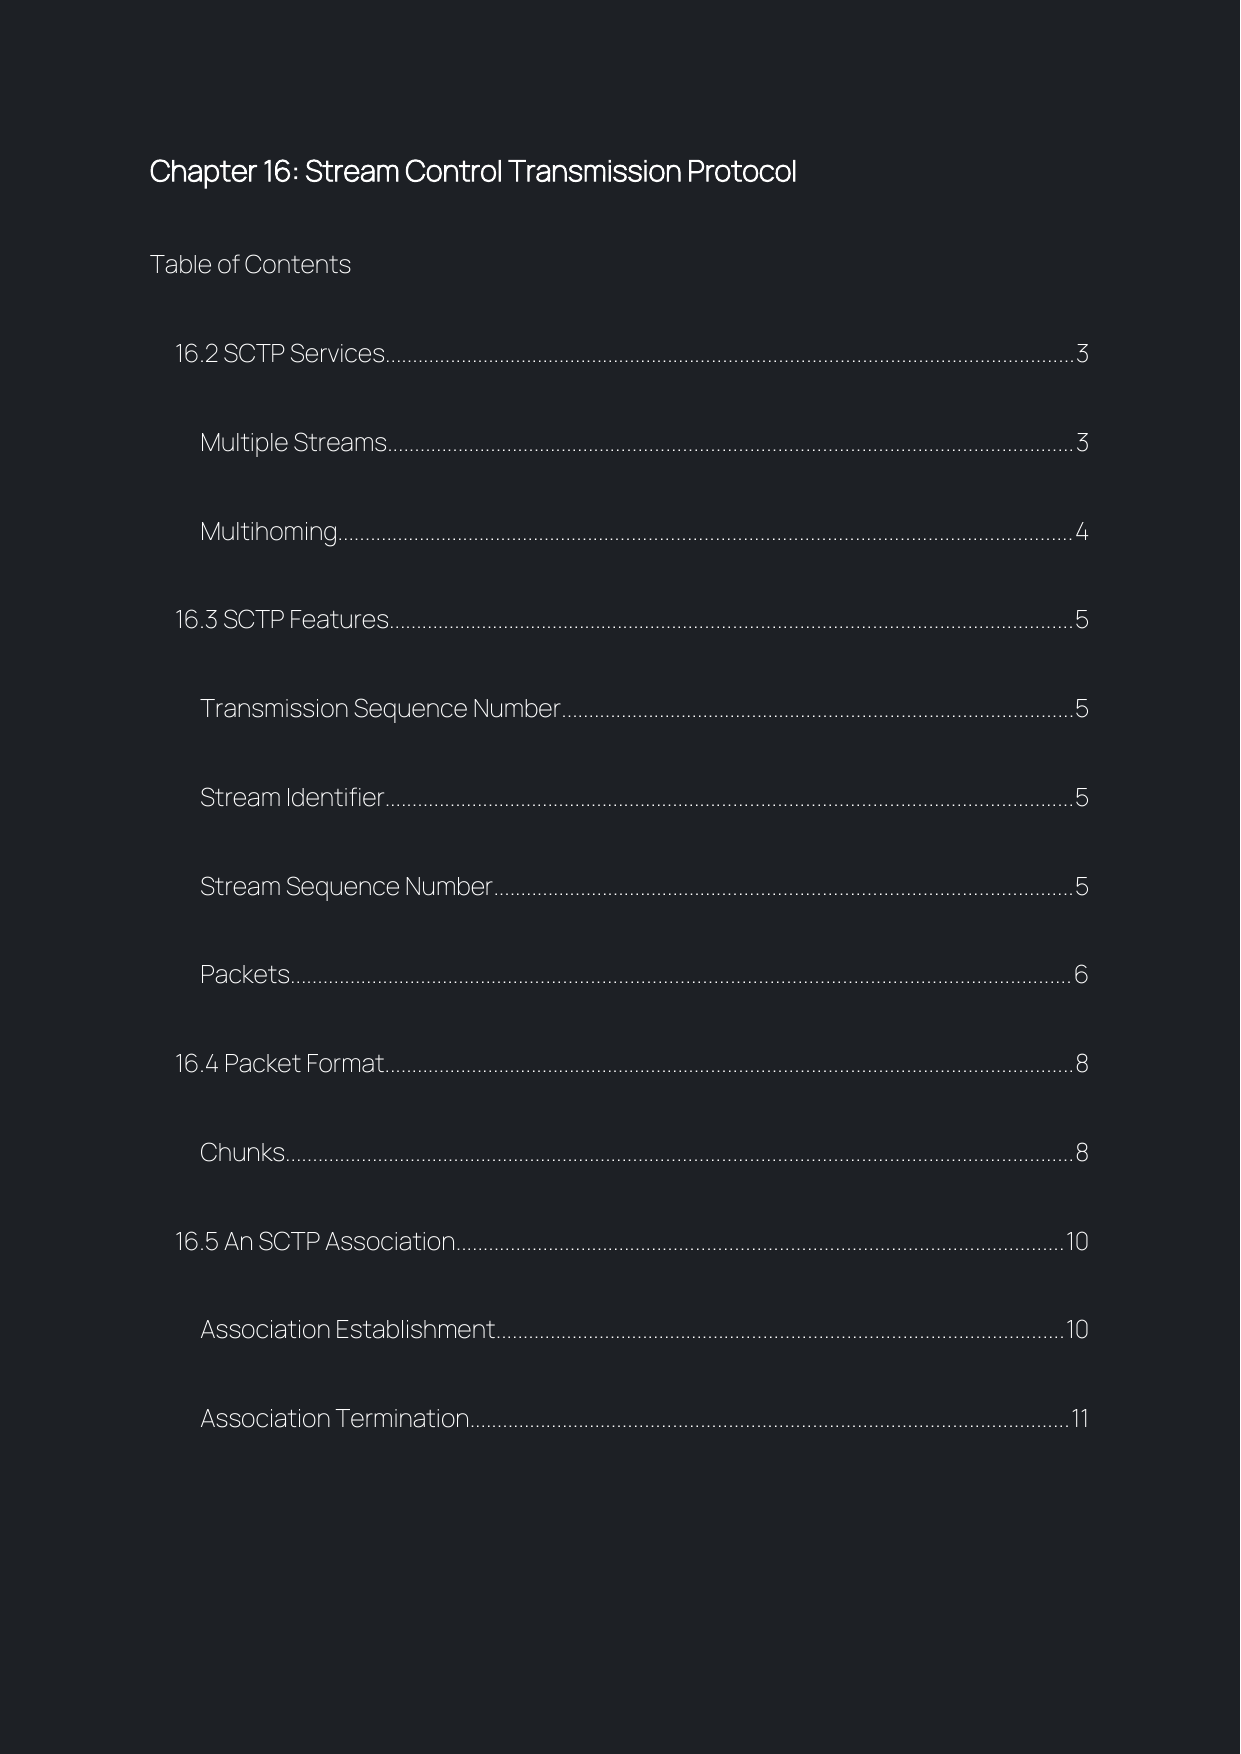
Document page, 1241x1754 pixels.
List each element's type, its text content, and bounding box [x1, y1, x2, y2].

text Chapter 16: Stream Control Transmission Protocol [150, 150, 1090, 190]
